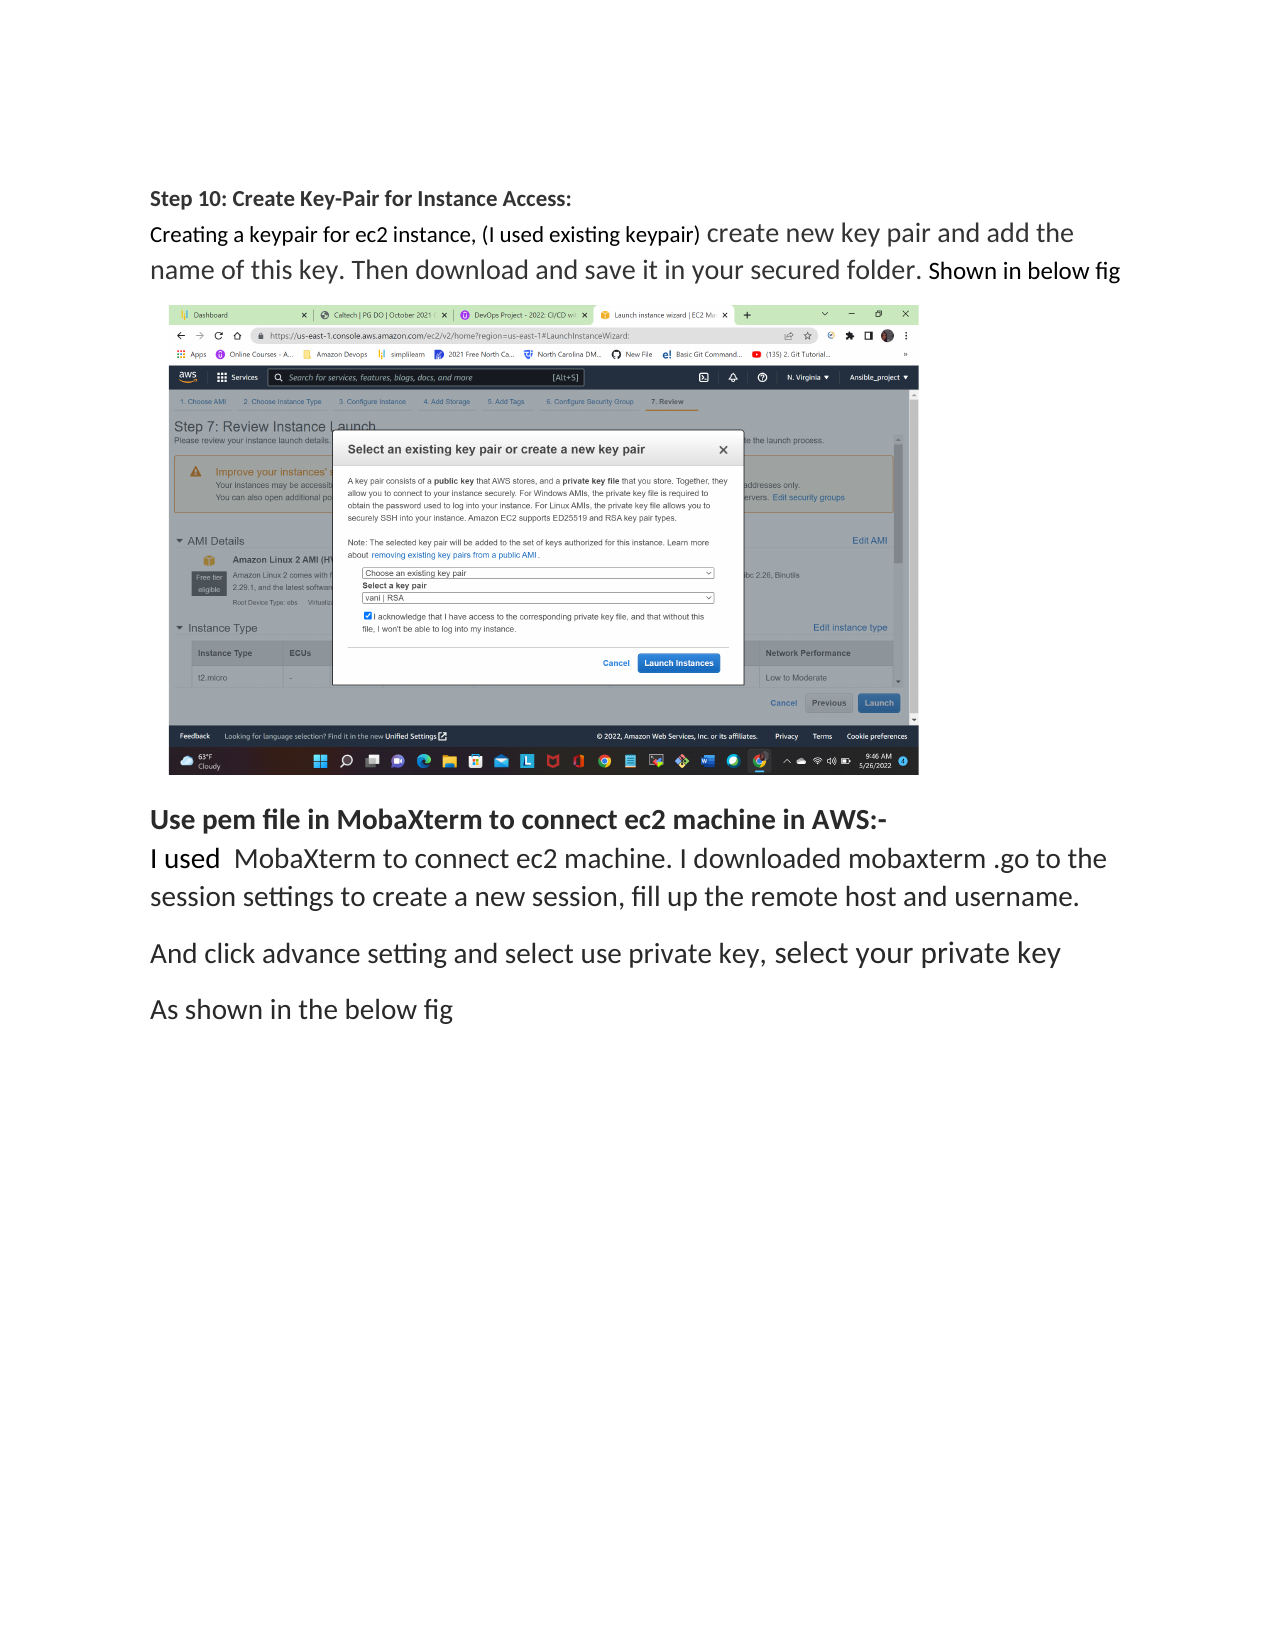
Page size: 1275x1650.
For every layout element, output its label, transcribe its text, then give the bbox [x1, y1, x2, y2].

text I used MobaXterm to connect ec2 machine. I downloaded mobaxterm .go to the session settings to create a new session, fill up the remote host and username. [150, 840, 1125, 914]
subtitle Use pem file in MobaXterm to connect ec2 machine in AWS:- [150, 801, 1125, 837]
text And click advance setting and select use private key, select your private key [150, 933, 1125, 971]
subtitle Step 10: Create Key-Pair for Instance Access: [150, 184, 1125, 212]
text As shown in the below fig [150, 991, 1125, 1027]
text Creating a keypair for ec2 instance, (I used existing keypair) create new key pair and add the name of this key. Then download and save it in your secured folder. Shown in below fig [150, 214, 1125, 286]
